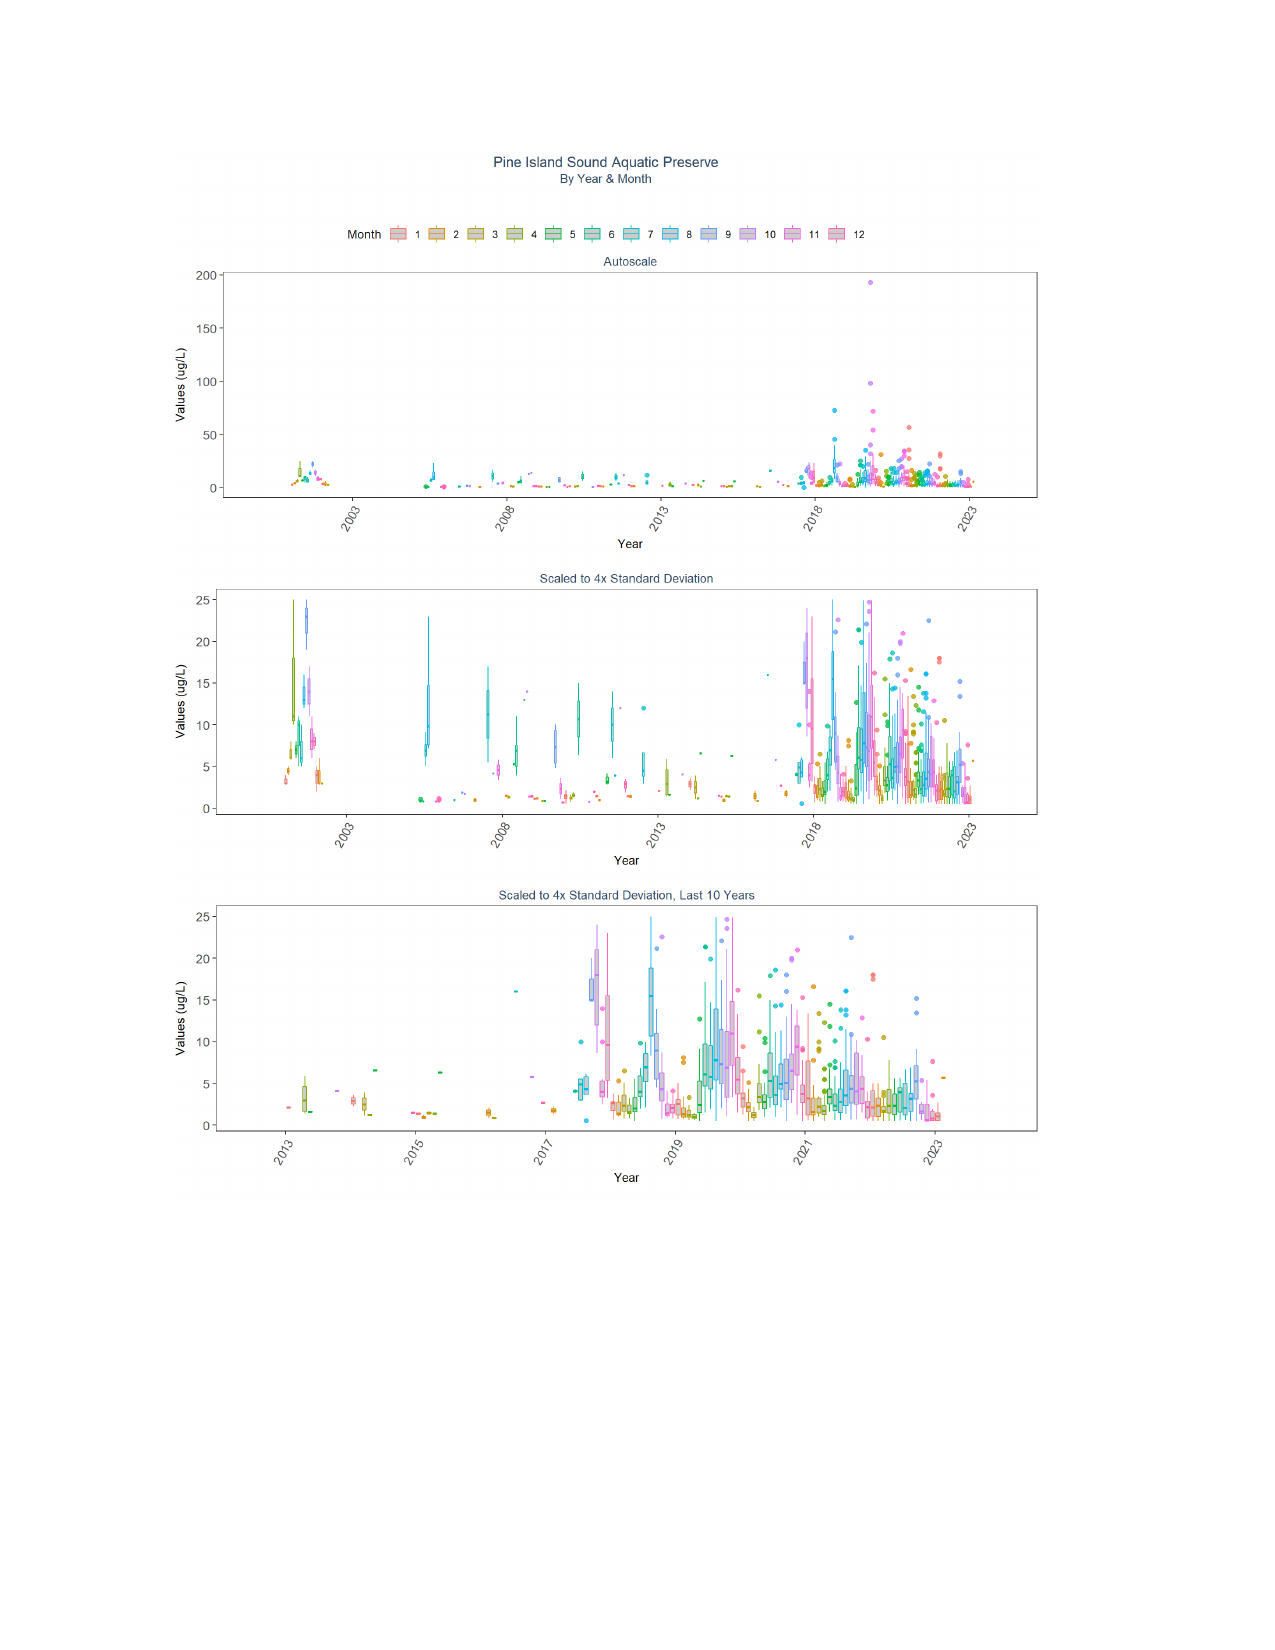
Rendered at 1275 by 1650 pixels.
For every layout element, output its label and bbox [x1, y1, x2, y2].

picture [168, 150, 1044, 1200]
